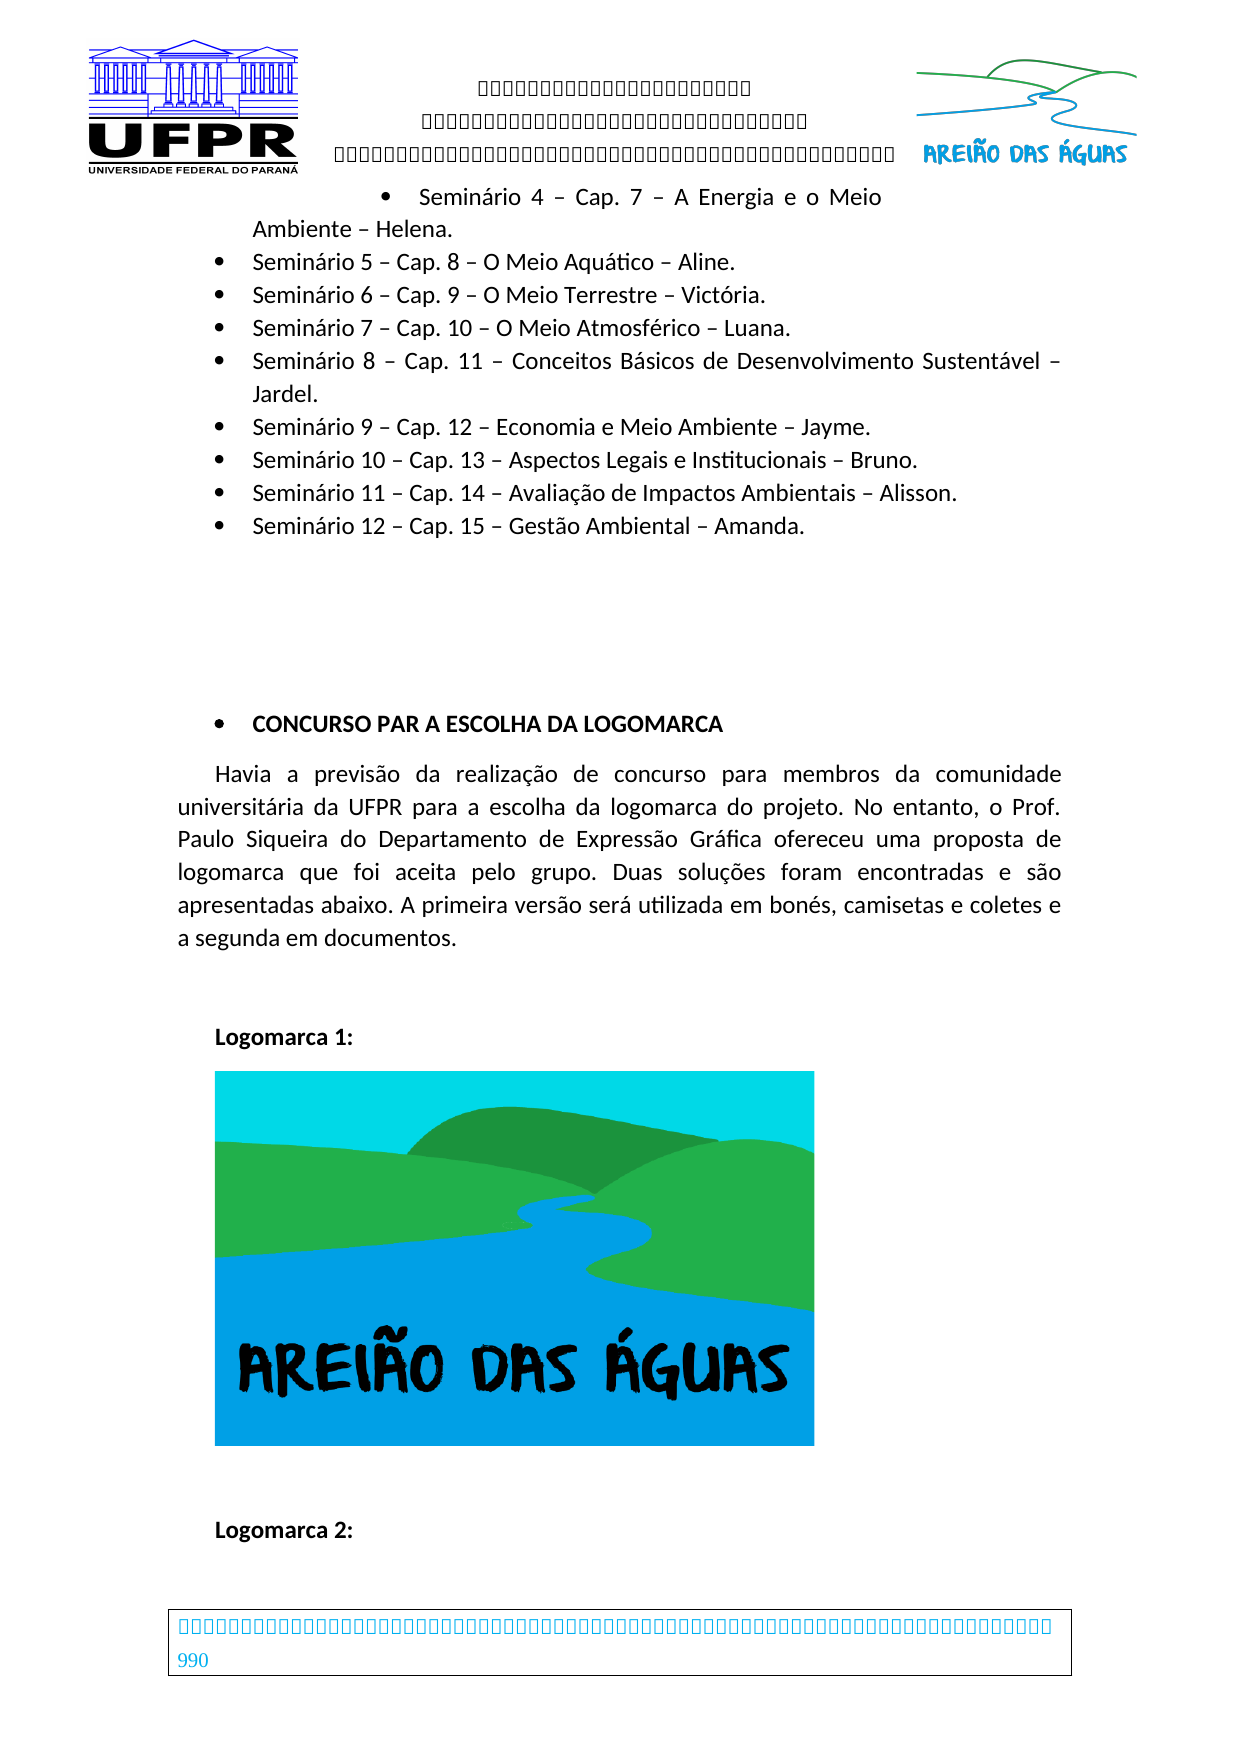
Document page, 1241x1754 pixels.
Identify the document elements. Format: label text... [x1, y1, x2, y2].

list Seminário 8 – Cap. 11 – Conceitos Básicos de Desenvolvimento Sustentável – Jardel. [215, 345, 1063, 409]
picture [329, 1619, 336, 1632]
picture [319, 1619, 326, 1632]
picture [879, 1619, 886, 1632]
picture [704, 1619, 711, 1632]
picture [394, 1619, 401, 1632]
picture [519, 1619, 526, 1632]
picture [369, 1619, 376, 1632]
list Seminário 11 – Cap. 14 – Avaliação de Impactos Ambientais – Alisson. [215, 477, 1063, 507]
picture [769, 1619, 776, 1632]
picture [779, 1619, 786, 1632]
picture [473, 1347, 507, 1390]
list Seminário 4 – Cap. 7 – A Energia e o Meio Ambiente – Helena. [215, 181, 1063, 244]
text Logomarca 1: [177, 1021, 1063, 1052]
picture [719, 1619, 726, 1632]
list Seminário 6 – Cap. 9 – O Meio Terrestre – Victória. [215, 279, 1063, 310]
picture [244, 1619, 251, 1632]
picture [904, 1619, 911, 1632]
picture [214, 1071, 815, 1311]
picture [504, 1619, 511, 1632]
picture [694, 1619, 701, 1632]
picture [619, 1619, 626, 1632]
picture [844, 1619, 851, 1632]
picture [679, 1619, 686, 1632]
picture [529, 1619, 536, 1632]
picture [548, 1346, 576, 1391]
picture [454, 1619, 461, 1632]
list Seminário 9 – Cap. 12 – Economia e Meio Ambiente – Jayme. [215, 411, 1063, 442]
picture [929, 1619, 936, 1632]
picture [269, 1619, 276, 1632]
picture [608, 1345, 638, 1390]
list CONCURSO PAR A ESCOLHA DA LOGOMARCA [215, 708, 1063, 739]
picture [294, 1619, 301, 1632]
picture [354, 1619, 361, 1632]
picture [760, 1346, 788, 1391]
picture [804, 1619, 811, 1632]
picture [604, 1619, 611, 1632]
list Seminário 10 – Cap. 13 – Aspectos Legais e Institucionais – Bruno. [215, 444, 1063, 474]
picture [494, 1619, 501, 1632]
picture [594, 1619, 601, 1632]
picture [794, 1619, 801, 1632]
picture [344, 1619, 351, 1632]
picture [318, 1345, 348, 1389]
picture [279, 1619, 286, 1632]
picture [569, 1619, 576, 1632]
picture [684, 1344, 718, 1391]
list Seminário 5 – Cap. 8 – O Meio Aquático – Aline. [215, 246, 1063, 277]
picture [916, 46, 1137, 133]
picture [219, 1619, 226, 1632]
picture [254, 1619, 261, 1632]
picture [179, 1619, 186, 1632]
picture [376, 1345, 406, 1390]
list Seminário 12 – Cap. 15 – Gestão Ambiental – Amanda. [215, 510, 1063, 540]
picture [916, 96, 1137, 183]
picture [643, 1344, 678, 1399]
picture [86, 38, 300, 177]
picture [829, 1619, 836, 1632]
picture [411, 1346, 442, 1391]
picture [554, 1619, 561, 1632]
picture [579, 1619, 586, 1632]
picture [654, 1619, 661, 1632]
picture [375, 1327, 406, 1341]
picture [404, 1619, 411, 1632]
text Havia a previsão da realização de concurso para membros da comunidade universitária da UFPR para a escolha da logomarca do projeto. No entanto, o Prof. Paulo Siqueira do Departamento de Expressão Gráfica ofereceu uma proposta de logomarca que foi aceita pelo grupo. Duas soluções foram encontradas e são apresentadas abaixo. A primeira versão será utilizada em bonés, camisetas e coletes e a segunda em documentos. [177, 758, 1063, 953]
picture [854, 1619, 861, 1632]
picture [754, 1619, 761, 1632]
picture [994, 1619, 1001, 1632]
picture [644, 1619, 651, 1632]
picture [357, 1345, 369, 1391]
list Seminário 7 – Cap. 10 – O Meio Atmosférico – Luana. [215, 312, 1063, 343]
picture [419, 1619, 426, 1632]
picture [229, 1619, 236, 1632]
picture [429, 1619, 436, 1632]
picture [277, 1345, 312, 1396]
picture [620, 1329, 631, 1341]
picture [744, 1619, 751, 1632]
picture [204, 1619, 211, 1632]
picture [469, 1619, 476, 1632]
picture [194, 1619, 201, 1632]
picture [304, 1619, 311, 1632]
picture [869, 1619, 876, 1632]
picture [1019, 1619, 1026, 1632]
picture [969, 1619, 976, 1632]
picture [379, 1619, 386, 1632]
picture [444, 1619, 451, 1632]
picture [512, 1345, 544, 1391]
picture [894, 1619, 901, 1632]
picture [944, 1619, 951, 1632]
picture [1029, 1619, 1036, 1632]
picture [819, 1619, 826, 1632]
picture [544, 1619, 551, 1632]
picture [979, 1619, 986, 1632]
picture [669, 1619, 676, 1632]
picture [629, 1619, 636, 1632]
picture [241, 1345, 272, 1391]
picture [954, 1619, 961, 1632]
text Logomarca 2: [177, 1514, 1063, 1545]
picture [1044, 1619, 1051, 1632]
picture [729, 1619, 736, 1632]
picture [919, 1619, 926, 1632]
picture [479, 1619, 486, 1632]
picture [1004, 1619, 1011, 1632]
picture [725, 1345, 756, 1391]
